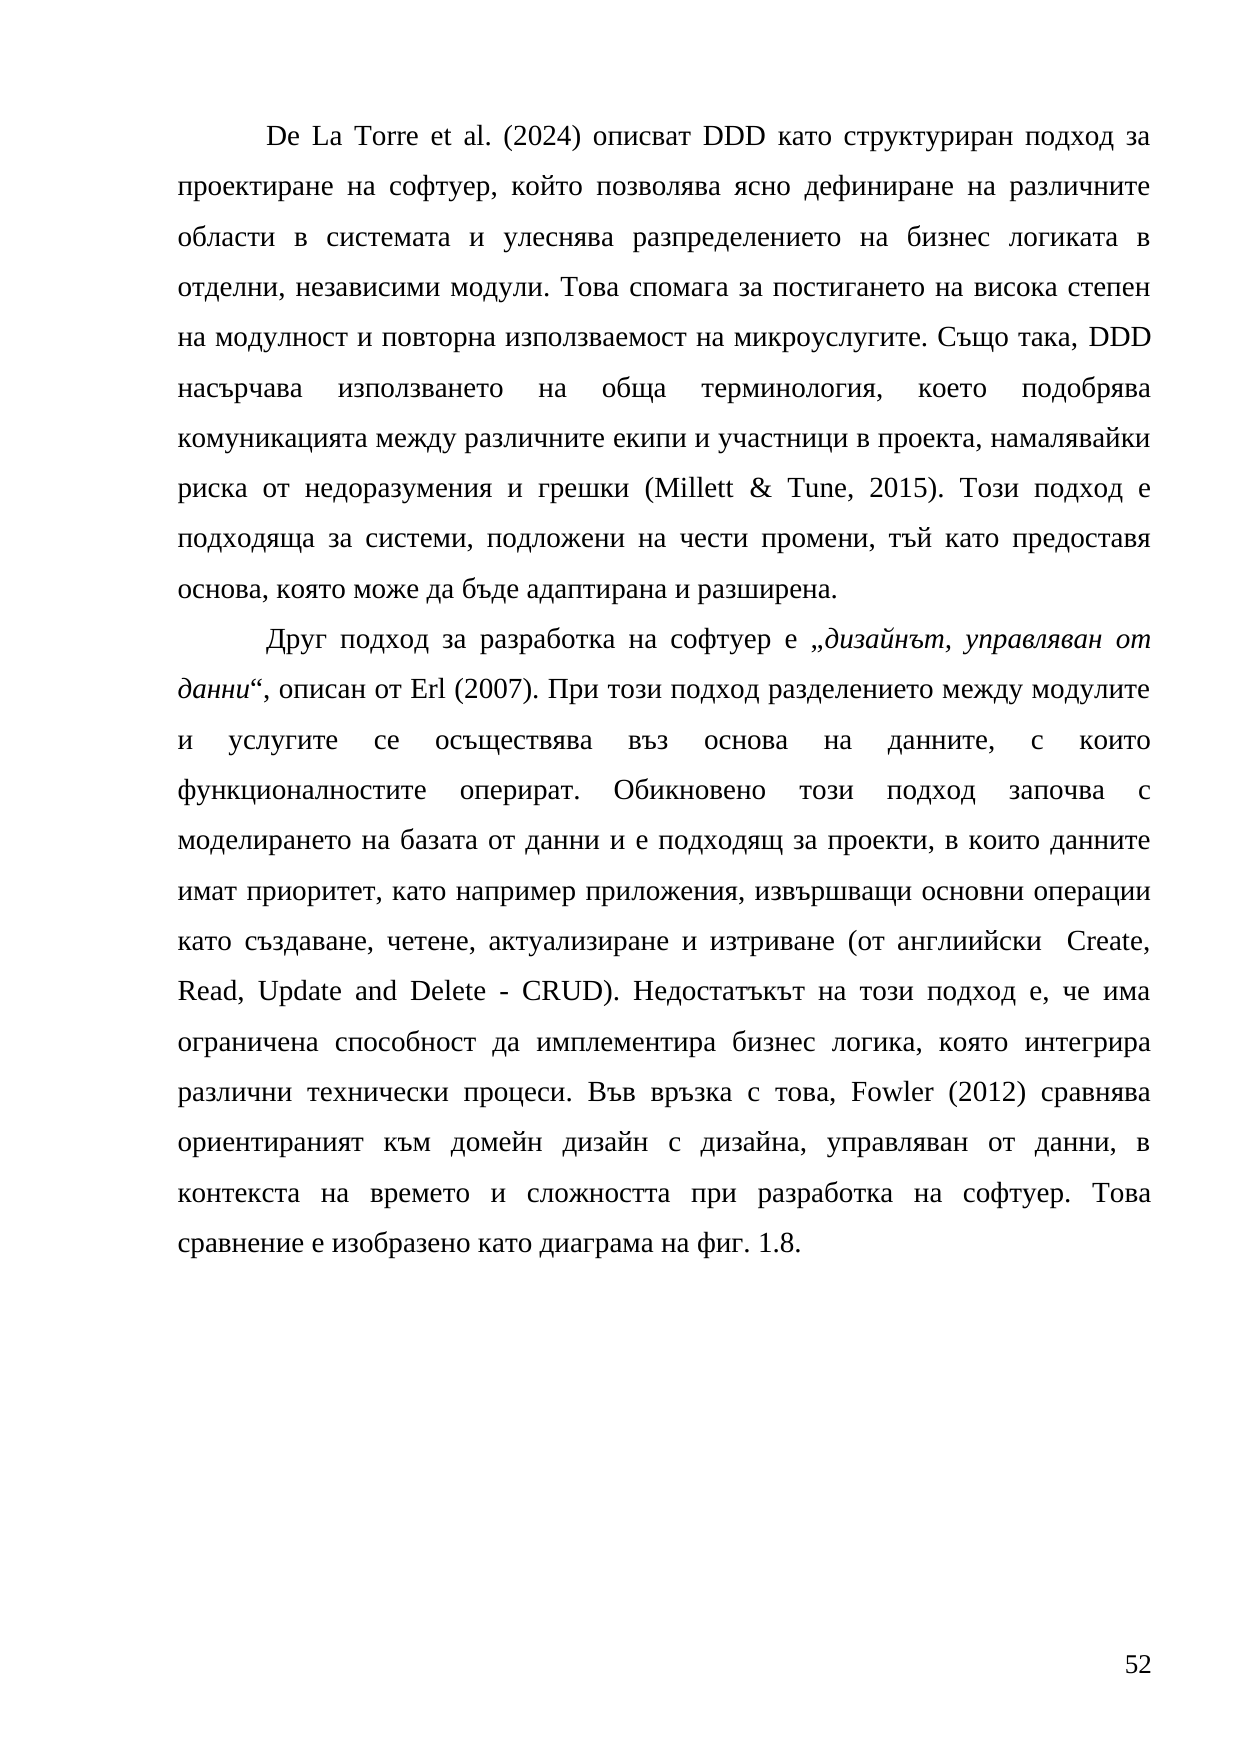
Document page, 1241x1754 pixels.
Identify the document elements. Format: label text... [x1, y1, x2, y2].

text De La Torre et al. (2024) описват DDD като структуриран подход за проектиране на софтуер, който позволява ясно дефиниране на различните области в системата и улеснява разпределението на бизнес логиката в отделни, независими модули. Това спомага за постигането на висока степен на модулност и повторна използваемост на микроуслугите. Също така, DDD насърчава използването на обща терминология, което подобрява комуникацията между различните екипи и участници в проекта, намалявайки риска от недоразумения и грешки (Millett & Tune, 2015). Този подход е подходяща за системи, подложени на чести промени, тъй като предоставя основа, която може да бъде адаптирана и разширена. [177, 118, 1152, 604]
text Друг подход за разработка на софтуер е „дизайнът, управляван от данни“, описан от Erl (2007). При този подход разделението между модулите и услугите се осъществява въз основа на данните, с които функционалностите оперират. Обикновено този подход започва с моделирането на базата от данни и е подходящ за проекти, в които данните имат приоритет, като например приложения, извършващи основни операции като създаване, четене, актуализиране и изтриване (от англиийски Create, Read, Update and Delete - CRUD). Недостатъкът на този подход е, че има ограничена способност да имплементира бизнес логика, която интегрира различни технически процеси. Във връзка с това, Fowler (2012) сравнява ориентираният към домейн дизайн с дизайна, управляван от данни, в контекста на времето и сложността при разработка на софтуер. Това сравнение е изобразено като диаграма на фиг. 1.8. [177, 621, 1152, 1258]
